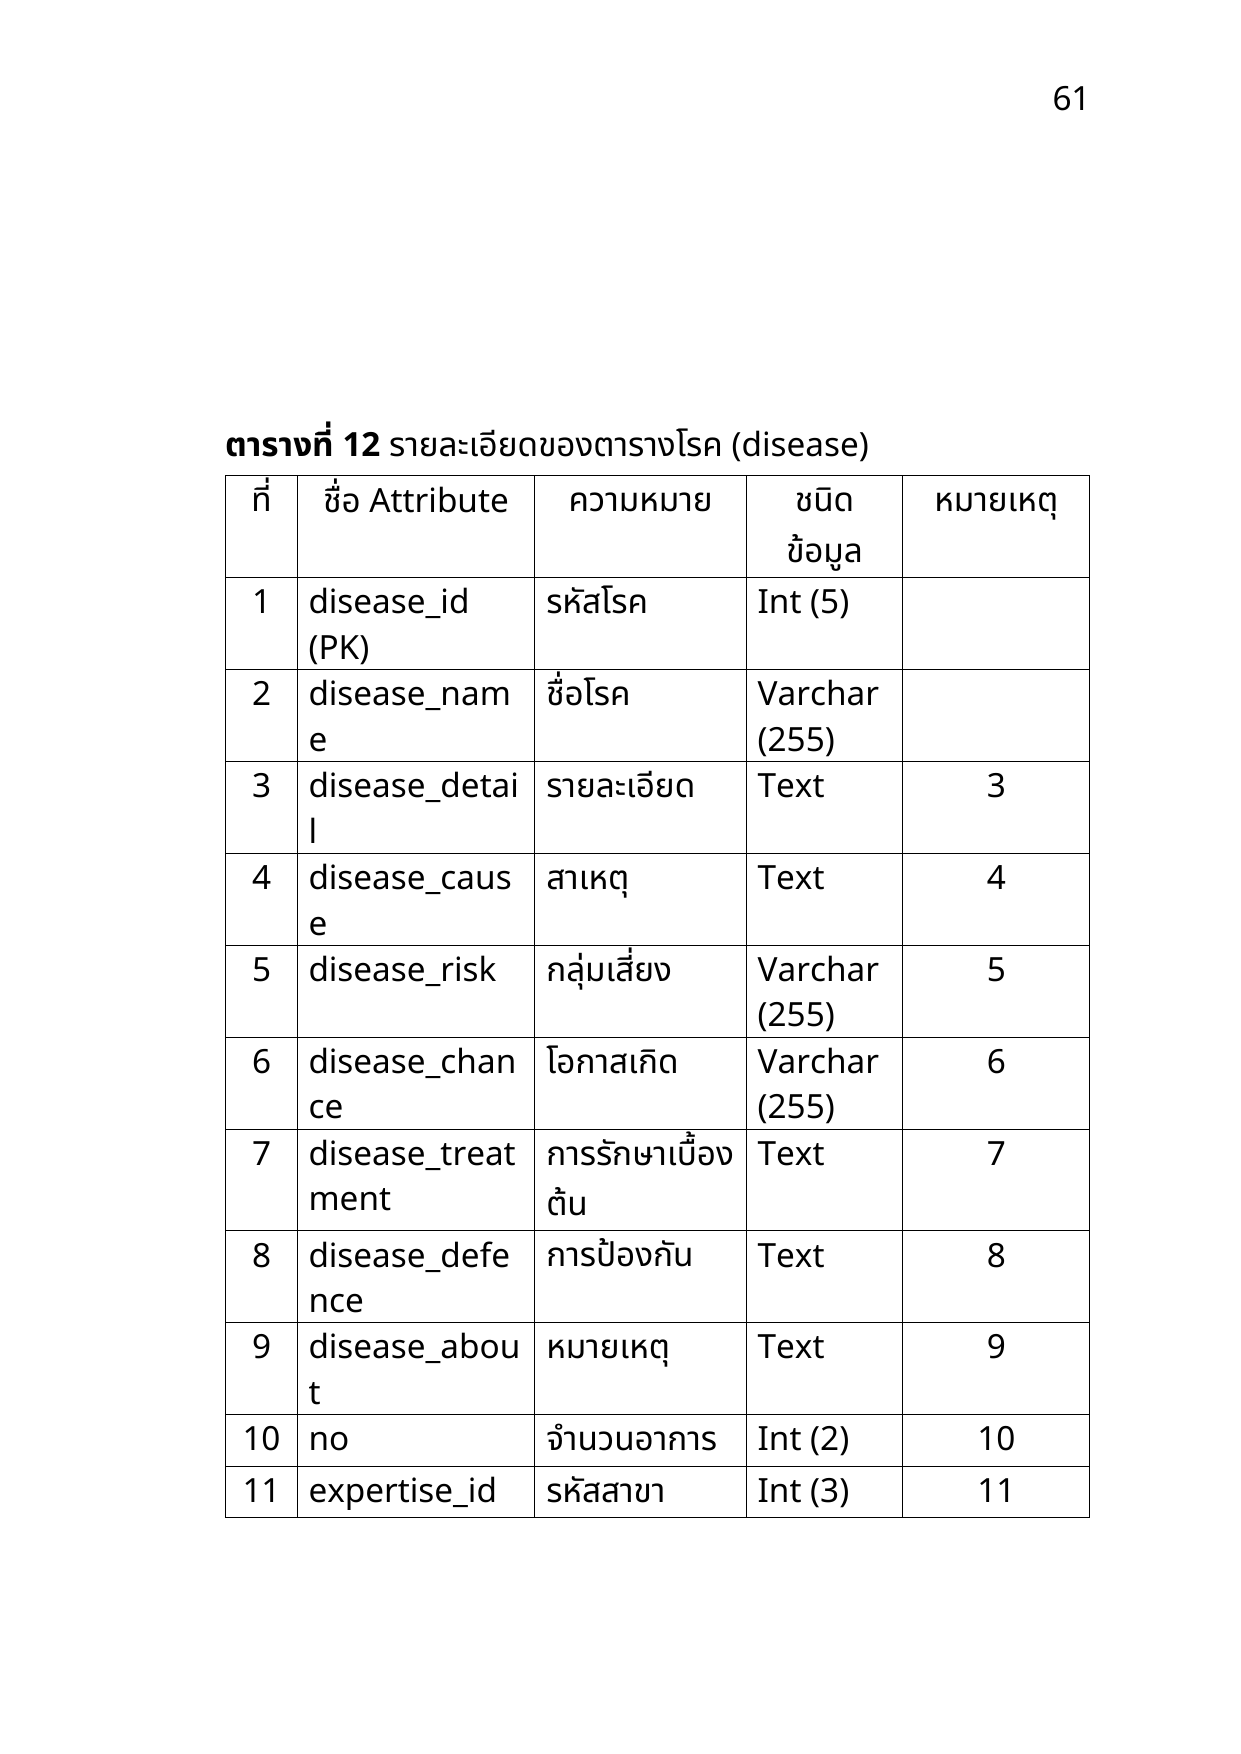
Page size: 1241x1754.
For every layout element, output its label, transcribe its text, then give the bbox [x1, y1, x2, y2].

table_cell [903, 670, 1089, 761]
table_cell 10 [903, 1415, 1089, 1466]
table_header ชนิดข้อมูล [747, 476, 902, 577]
table_cell Int (5) [747, 578, 902, 669]
table_cell disease_chance [298, 1038, 534, 1128]
table_cell การรักษาเบื้องต้น [535, 1130, 746, 1230]
table_cell 11 [903, 1467, 1089, 1517]
table_cell Int (2) [747, 1415, 902, 1466]
table_cell 5 [903, 946, 1089, 1037]
table_cell no [298, 1415, 534, 1466]
table_header ชื่อ Attribute [298, 476, 534, 577]
table_cell disease_risk [298, 946, 534, 1037]
table_cell กลุ่มเสี่ยง [535, 946, 746, 1037]
table_cell 5 [226, 946, 297, 1037]
table_cell 7 [226, 1130, 297, 1230]
table_cell Text [747, 1231, 902, 1322]
table_cell disease_defence [298, 1231, 534, 1322]
table_cell การป้องกัน [535, 1231, 746, 1322]
table_cell Varchar (255) [747, 670, 902, 761]
table_header ความหมาย [535, 476, 746, 577]
table_cell disease_about [298, 1323, 534, 1414]
text ตารางที่ 12 รายละเอียดของตารางโรค (disease) [225, 421, 1090, 471]
table_cell รหัสสาขา [535, 1467, 746, 1517]
table_cell 3 [903, 762, 1089, 853]
table_cell 11 [226, 1467, 297, 1517]
table_cell Varchar (255) [747, 1038, 902, 1128]
table_cell ชื่อโรค [535, 670, 746, 761]
table_cell 3 [226, 762, 297, 853]
table_cell Int (3) [747, 1467, 902, 1517]
table_cell 9 [903, 1323, 1089, 1414]
table_cell Text [747, 1130, 902, 1230]
table_cell [903, 578, 1089, 669]
table_cell 4 [903, 854, 1089, 945]
table_cell disease_id (PK) [298, 578, 534, 669]
table_cell Text [747, 854, 902, 945]
table_cell 7 [903, 1130, 1089, 1230]
table_cell จำนวนอาการ [535, 1415, 746, 1466]
table_cell disease_detail [298, 762, 534, 853]
table_cell disease_cause [298, 854, 534, 945]
table_cell สาเหตุ [535, 854, 746, 945]
table_cell 6 [226, 1038, 297, 1128]
table_cell 9 [226, 1323, 297, 1414]
table_cell หมายเหตุ [535, 1323, 746, 1414]
table_cell รหัสโรค [535, 578, 746, 669]
table_cell 2 [226, 670, 297, 761]
table_cell 8 [226, 1231, 297, 1322]
table_cell รายละเอียด [535, 762, 746, 853]
table_cell expertise_id [298, 1467, 534, 1517]
table_cell Text [747, 1323, 902, 1414]
table_cell Varchar (255) [747, 946, 902, 1037]
table_cell 4 [226, 854, 297, 945]
table_header หมายเหตุ [903, 476, 1089, 577]
table_cell 8 [903, 1231, 1089, 1322]
table_cell โอกาสเกิด [535, 1038, 746, 1128]
table_header ที่ [226, 476, 297, 577]
table_cell 1 [226, 578, 297, 669]
table_cell 6 [903, 1038, 1089, 1128]
table_cell Text [747, 762, 902, 853]
table_cell 10 [226, 1415, 297, 1466]
table_cell disease_name [298, 670, 534, 761]
table_cell disease_treatment [298, 1130, 534, 1230]
